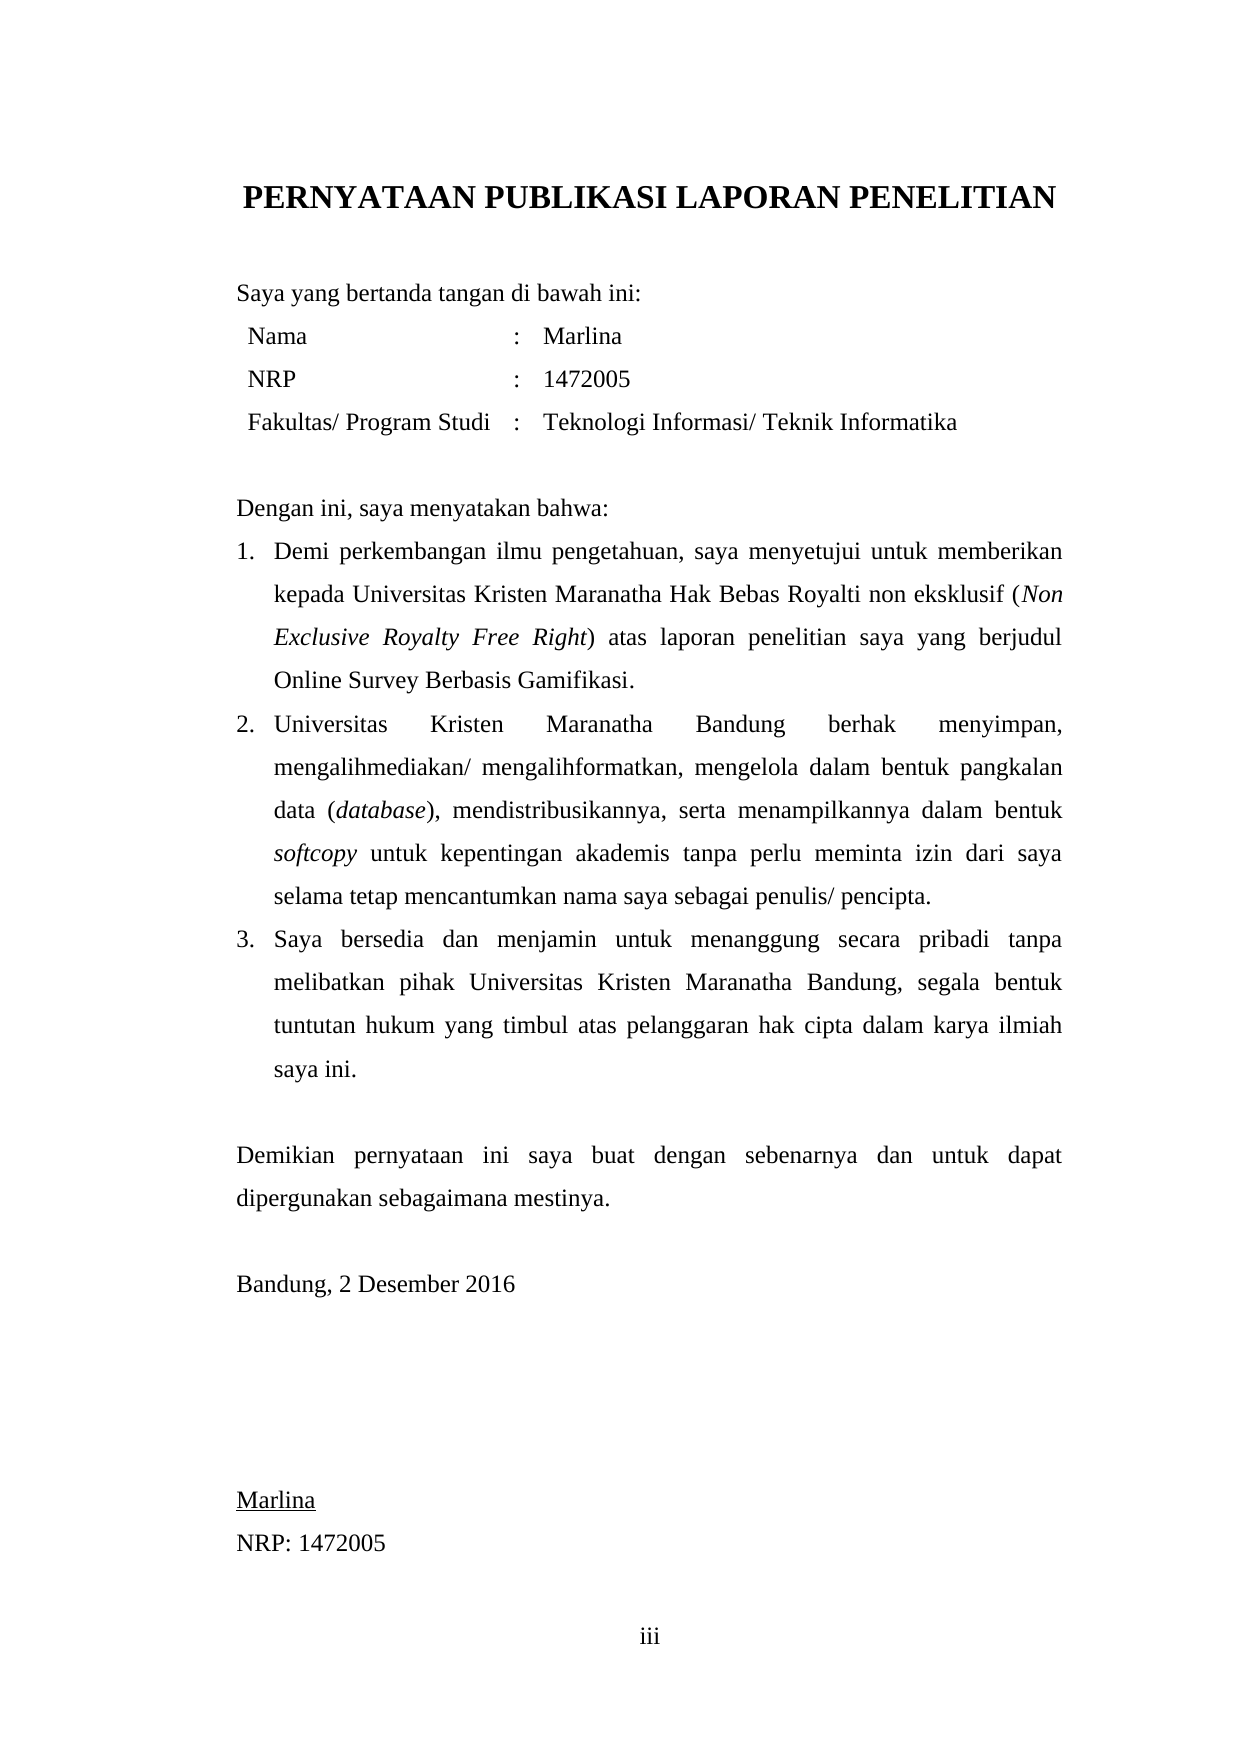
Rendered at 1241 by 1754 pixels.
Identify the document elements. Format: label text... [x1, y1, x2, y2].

table_cell : [502, 407, 532, 450]
list Demi perkembangan ilmu pengetahuan, saya menyetujui untuk memberikan kepada Universitas Kristen Maranatha Hak Bebas Royalti non eksklusif (Non Exclusive Royalty Free Right) atas laporan penelitian saya yang berjudul Online Survey Berbasis Gamifikasi. [236, 536, 1063, 694]
table_cell : [502, 364, 532, 407]
text NRP: 1472005 [236, 1528, 1063, 1557]
table_cell Fakultas/ Program Studi [236, 407, 502, 450]
text Marlina [236, 1485, 1063, 1514]
subtitle PERNYATAAN PUBLIKASI LAPORAN PENELITIAN [236, 177, 1063, 216]
table_header Marlina [532, 321, 1063, 364]
text Saya yang bertanda tangan di bawah ini: [236, 278, 1063, 307]
text Demikian pernyataan ini saya buat dengan sebenarnya dan untuk dapat dipergunakan sebagaimana mestinya. [236, 1140, 1063, 1212]
table_header : [502, 321, 532, 364]
list Saya bersedia dan menjamin untuk menanggung secara pribadi tanpa melibatkan pihak Universitas Kristen Maranatha Bandung, segala bentuk tuntutan hukum yang timbul atas pelanggaran hak cipta dalam karya ilmiah saya ini. [236, 924, 1063, 1082]
table_header Nama [236, 321, 502, 364]
table_cell NRP [236, 364, 502, 407]
table_cell Teknologi Informasi/ Teknik Informatika [532, 407, 1063, 450]
list Universitas Kristen Maranatha Bandung berhak menyimpan, mengalihmediakan/ mengalihformatkan, mengelola dalam bentuk pangkalan data (database), mendistribusikannya, serta menampilkannya dalam bentuk softcopy untuk kepentingan akademis tanpa perlu meminta izin dari saya selama tetap mencantumkan nama saya sebagai penulis/ pencipta. [236, 709, 1063, 910]
table_cell 1472005 [532, 364, 1063, 407]
text Bandung, 2 Desember 2016 [236, 1269, 1063, 1298]
text Dengan ini, saya menyatakan bahwa: [236, 493, 1063, 522]
